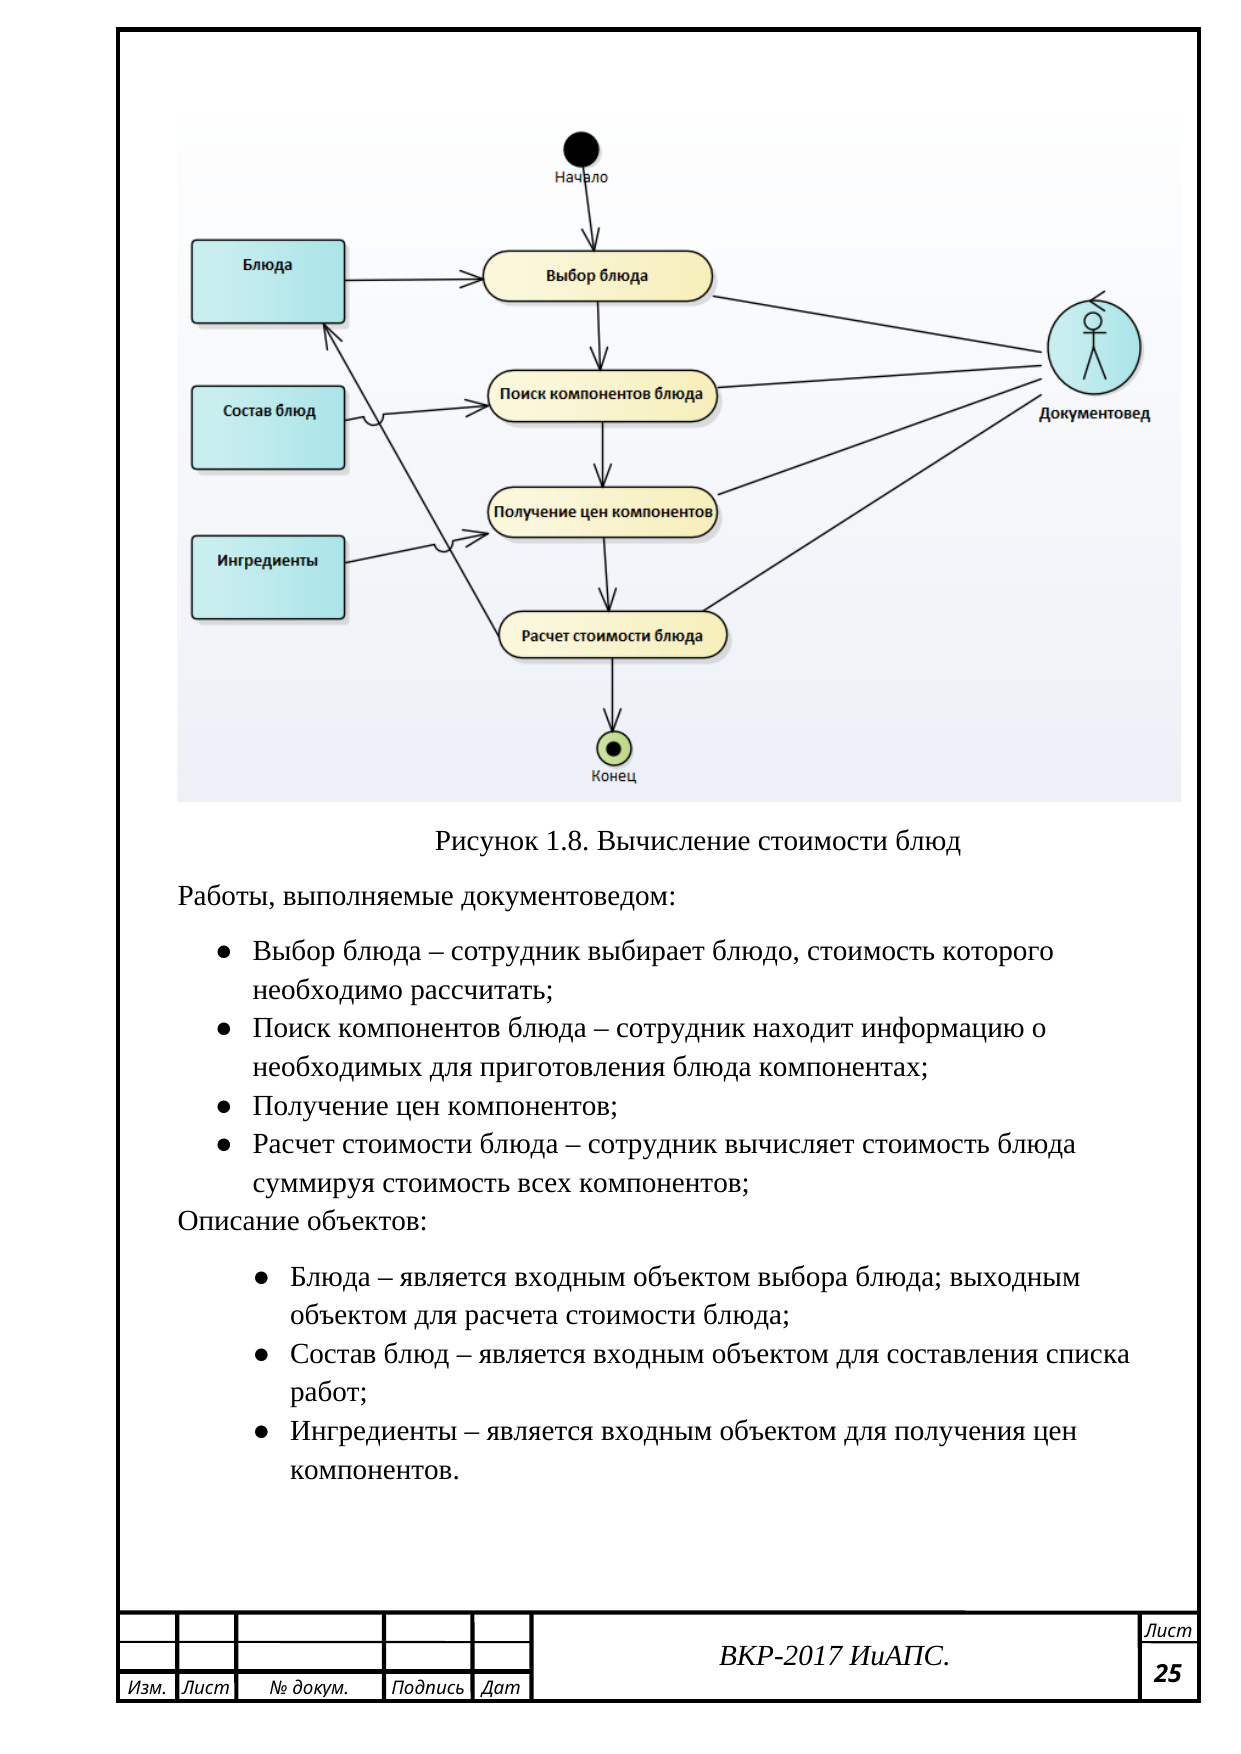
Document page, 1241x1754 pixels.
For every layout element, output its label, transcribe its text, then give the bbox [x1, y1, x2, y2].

list Расчет стоимости блюда – сотрудник вычисляет стоимость блюда суммируя стоимость всех компонентов; [215, 1126, 1181, 1198]
list Выбор блюда – сотрудник выбирает блюдо, стоимость которого необходимо рассчитать; [215, 933, 1181, 1006]
picture [177, 118, 1182, 802]
text Работы, выполняемые документоведом: [177, 878, 1181, 912]
list Поиск компонентов блюда – сотрудник находит информацию о необходимых для приготовления блюда компонентах; [215, 1011, 1181, 1083]
list Получение цен компонентов; [215, 1088, 1181, 1121]
list Состав блюд – является входным объектом для составления списка работ; [252, 1336, 1181, 1408]
list Блюда – является входным объектом выбора блюда; выходным объектом для расчета стоимости блюда; [252, 1259, 1181, 1331]
text Описание объектов: [177, 1203, 1181, 1237]
list Ингредиенты – является входным объектом для получения цен компонентов. [252, 1413, 1181, 1485]
text Рисунок 1.8. Вычисление стоимости блюд [177, 823, 1181, 856]
